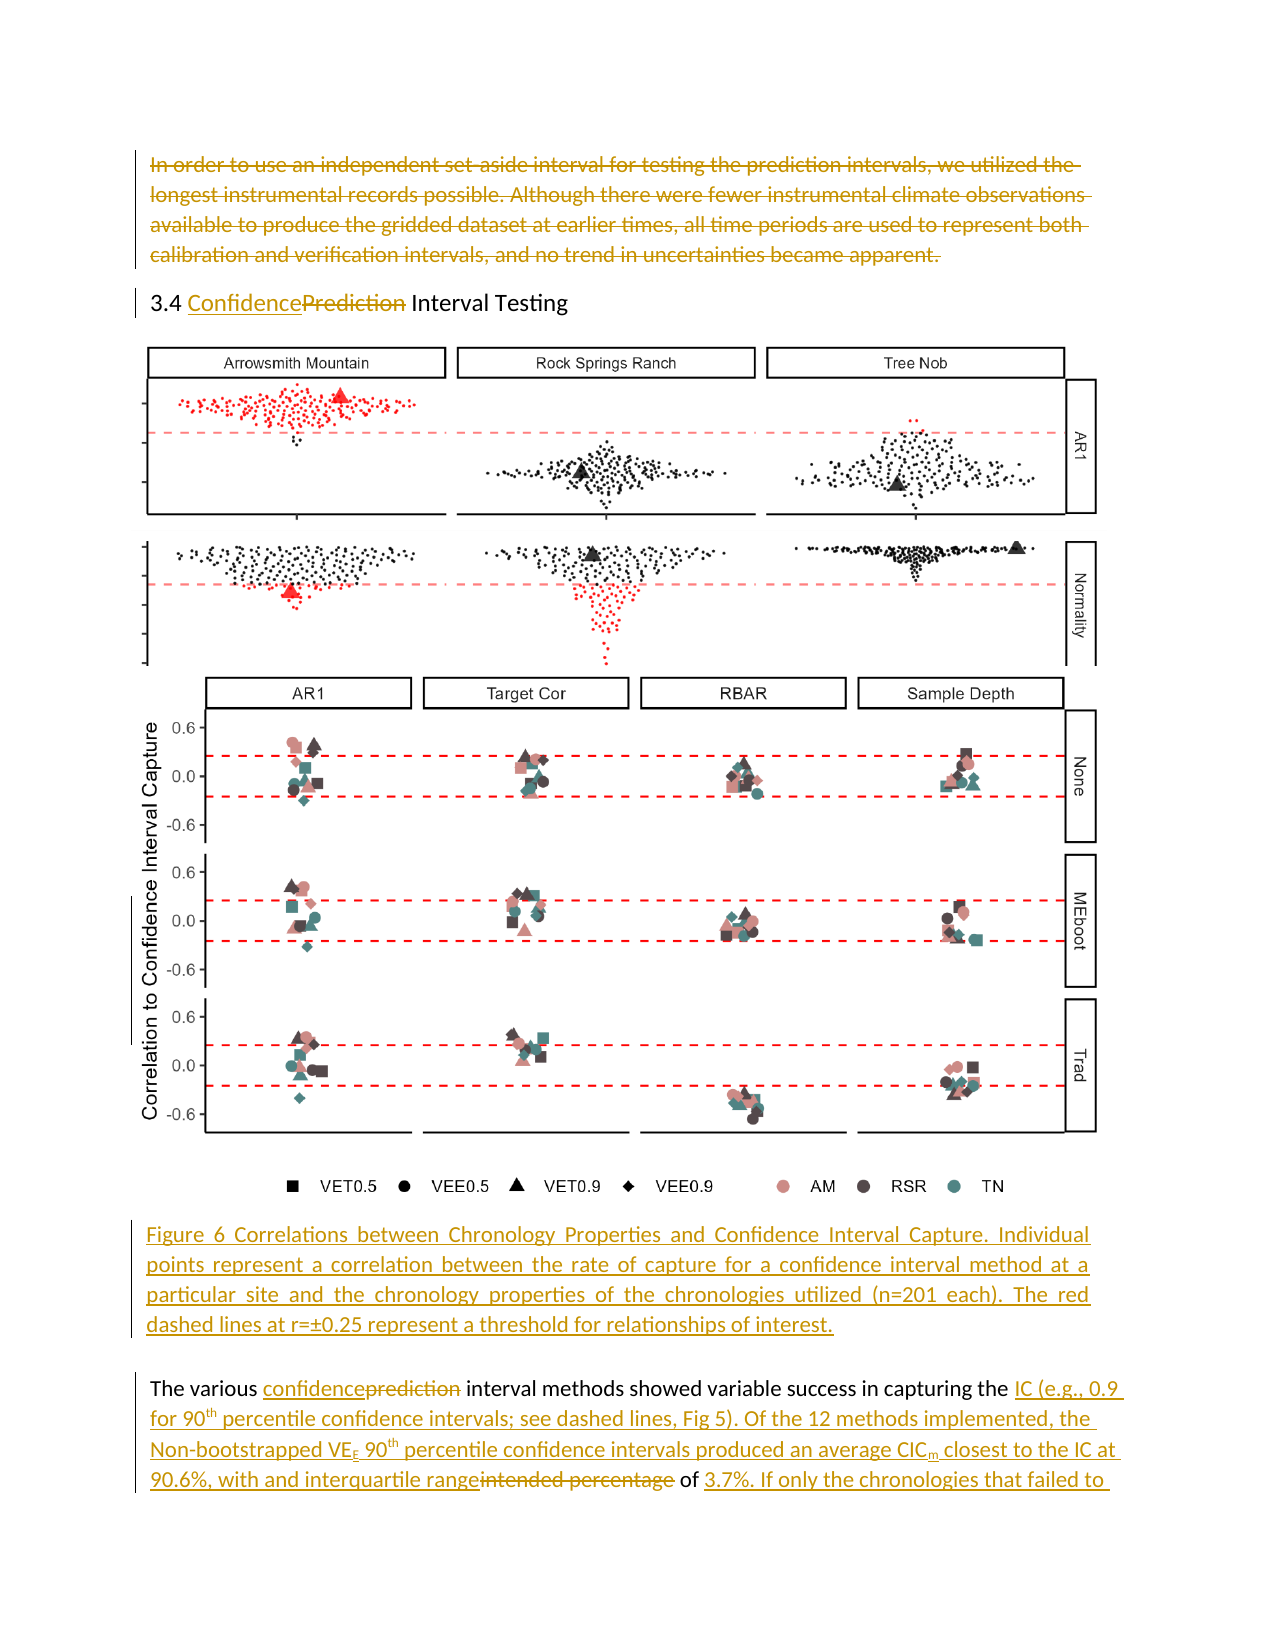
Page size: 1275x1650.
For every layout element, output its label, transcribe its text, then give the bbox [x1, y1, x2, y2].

text 3.4 Interval Testing [150, 287, 1125, 318]
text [150, 337, 1125, 1493]
picture [131, 336, 1107, 1224]
